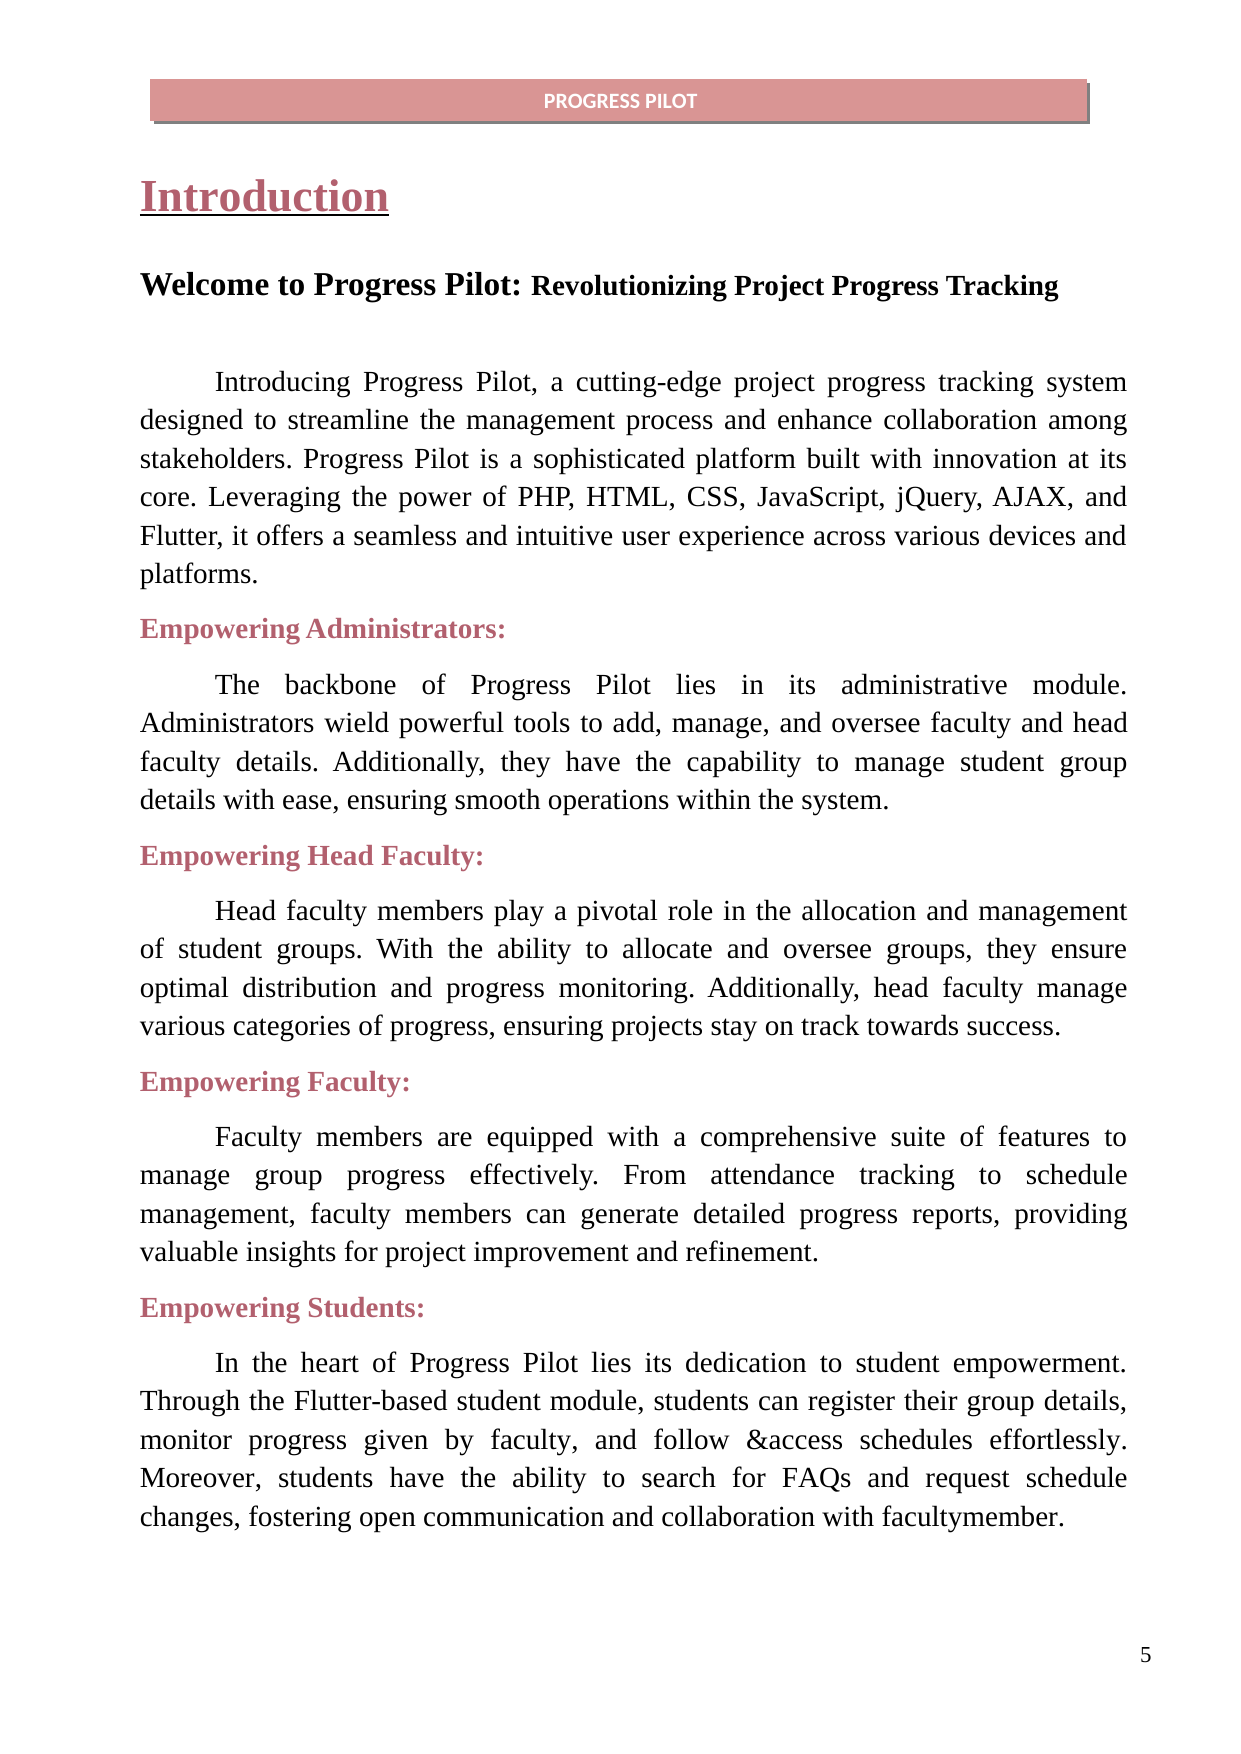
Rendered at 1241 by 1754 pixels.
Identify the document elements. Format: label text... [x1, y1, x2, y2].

text Empowering Faculty: [139, 1064, 1128, 1097]
text Introducing Progress Pilot, a cutting-edge project progress tracking system designed to streamline the management process and enhance collaboration among stakeholders. Progress Pilot is a sophisticated platform built with innovation at its core. Leveraging the power of PHP, HTML, CSS, JavaScript, jQuery, AJAX, and Flutter, it offers a seamless and intuitive user experience across various devices and platforms. [139, 364, 1128, 590]
text Empowering Students: [139, 1290, 1128, 1323]
text In the heart of Progress Pilot lies its dedication to student empowerment. Through the Flutter-based student module, students can register their group details, monitor progress given by faculty, and follow &access schedules effortlessly. Moreover, students have the ability to search for FAQs and request schedule changes, fostering open communication and collaboration with facultymember. [139, 1345, 1128, 1533]
text Empowering Administrators: [139, 612, 1128, 645]
text Empowering Head Faculty: [139, 838, 1128, 871]
text The backbone of Progress Pilot lies in its administrative module. Administrators wield powerful tools to add, manage, and oversee faculty and head faculty details. Additionally, they have the capability to manage student group details with ease, ensuring smooth operations within the system. [139, 667, 1128, 816]
text Head faculty members play a pivotal role in the allocation and management of student groups. With the ability to allocate and oversee groups, they ensure optimal distribution and progress monitoring. Additionally, head faculty manage various categories of progress, ensuring projects stay on track towards success. [139, 893, 1128, 1042]
text Faculty members are equipped with a comprehensive suite of features to manage group progress effectively. From attendance tracking to schedule management, faculty members can generate detailed progress reports, providing valuable insights for project improvement and refinement. [139, 1119, 1128, 1268]
text Welcome to Progress Pilot: Revolutionizing Project Progress Tracking [139, 264, 1128, 303]
subtitle Introduction [139, 168, 1188, 221]
